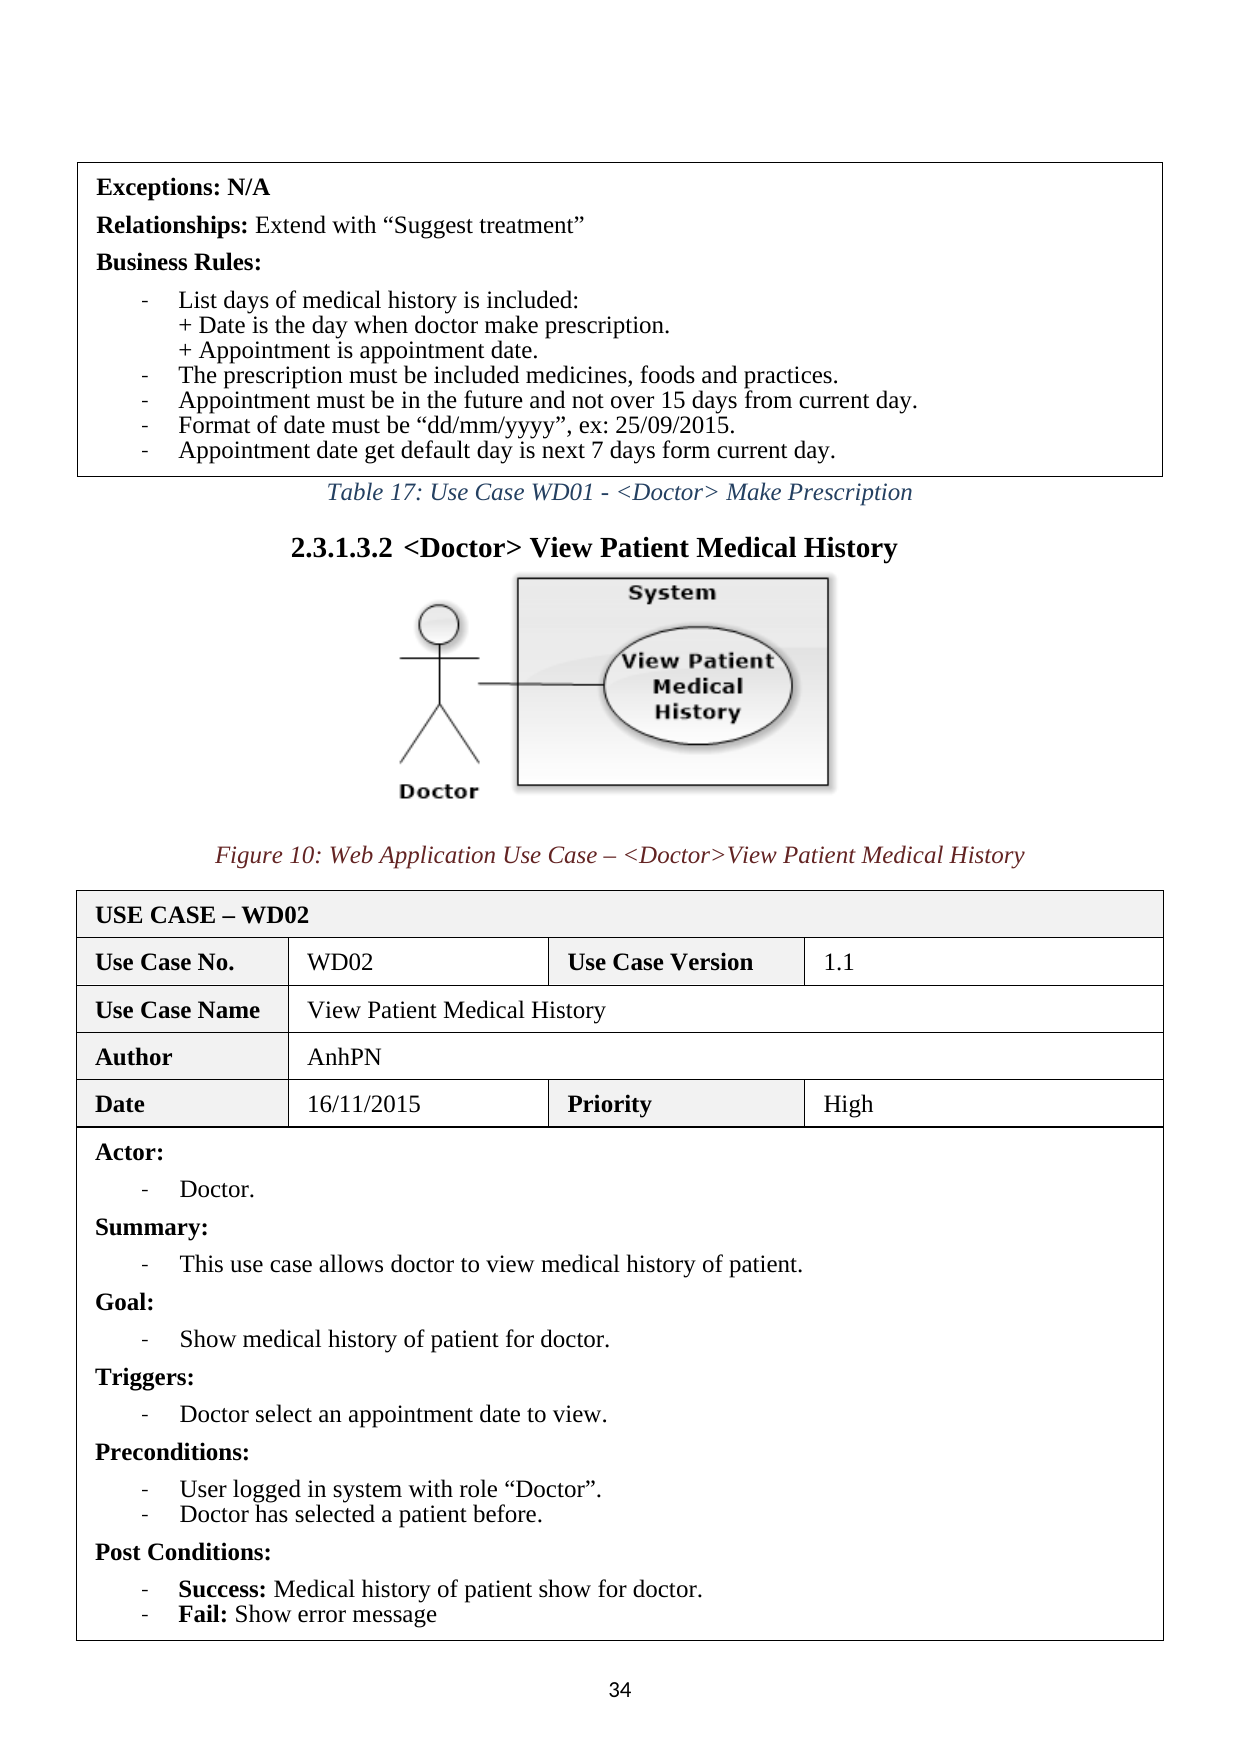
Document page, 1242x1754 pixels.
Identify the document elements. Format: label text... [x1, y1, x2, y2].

table_cell High [805, 1080, 1163, 1126]
table_cell View Patient Medical History [289, 986, 1163, 1032]
table_cell Priority [549, 1080, 804, 1126]
table_cell Date [77, 1080, 288, 1126]
subtitle <Doctor> View Patient Medical History [291, 530, 1146, 564]
table_cell Use Case No. [77, 938, 288, 984]
text Figure 10: Web Application Use Case – <Doctor>View Patient Medical History [94, 840, 1146, 869]
picture [389, 570, 851, 841]
table_cell 1.1 [805, 938, 1163, 984]
table_cell Use Case Name [77, 986, 288, 1032]
table_header USE CASE – WD02 [77, 891, 1163, 937]
table_cell Author [77, 1033, 288, 1079]
table_cell WD02 [289, 938, 548, 984]
text Table 17: Use Case WD01 - <Doctor> Make Prescription [94, 477, 1146, 505]
table_cell Use Case Version [549, 938, 804, 984]
table_cell AnhPN [289, 1033, 1163, 1079]
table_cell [77, 1128, 1163, 1640]
table_cell 16/11/2015 [289, 1080, 548, 1126]
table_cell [78, 163, 1162, 476]
